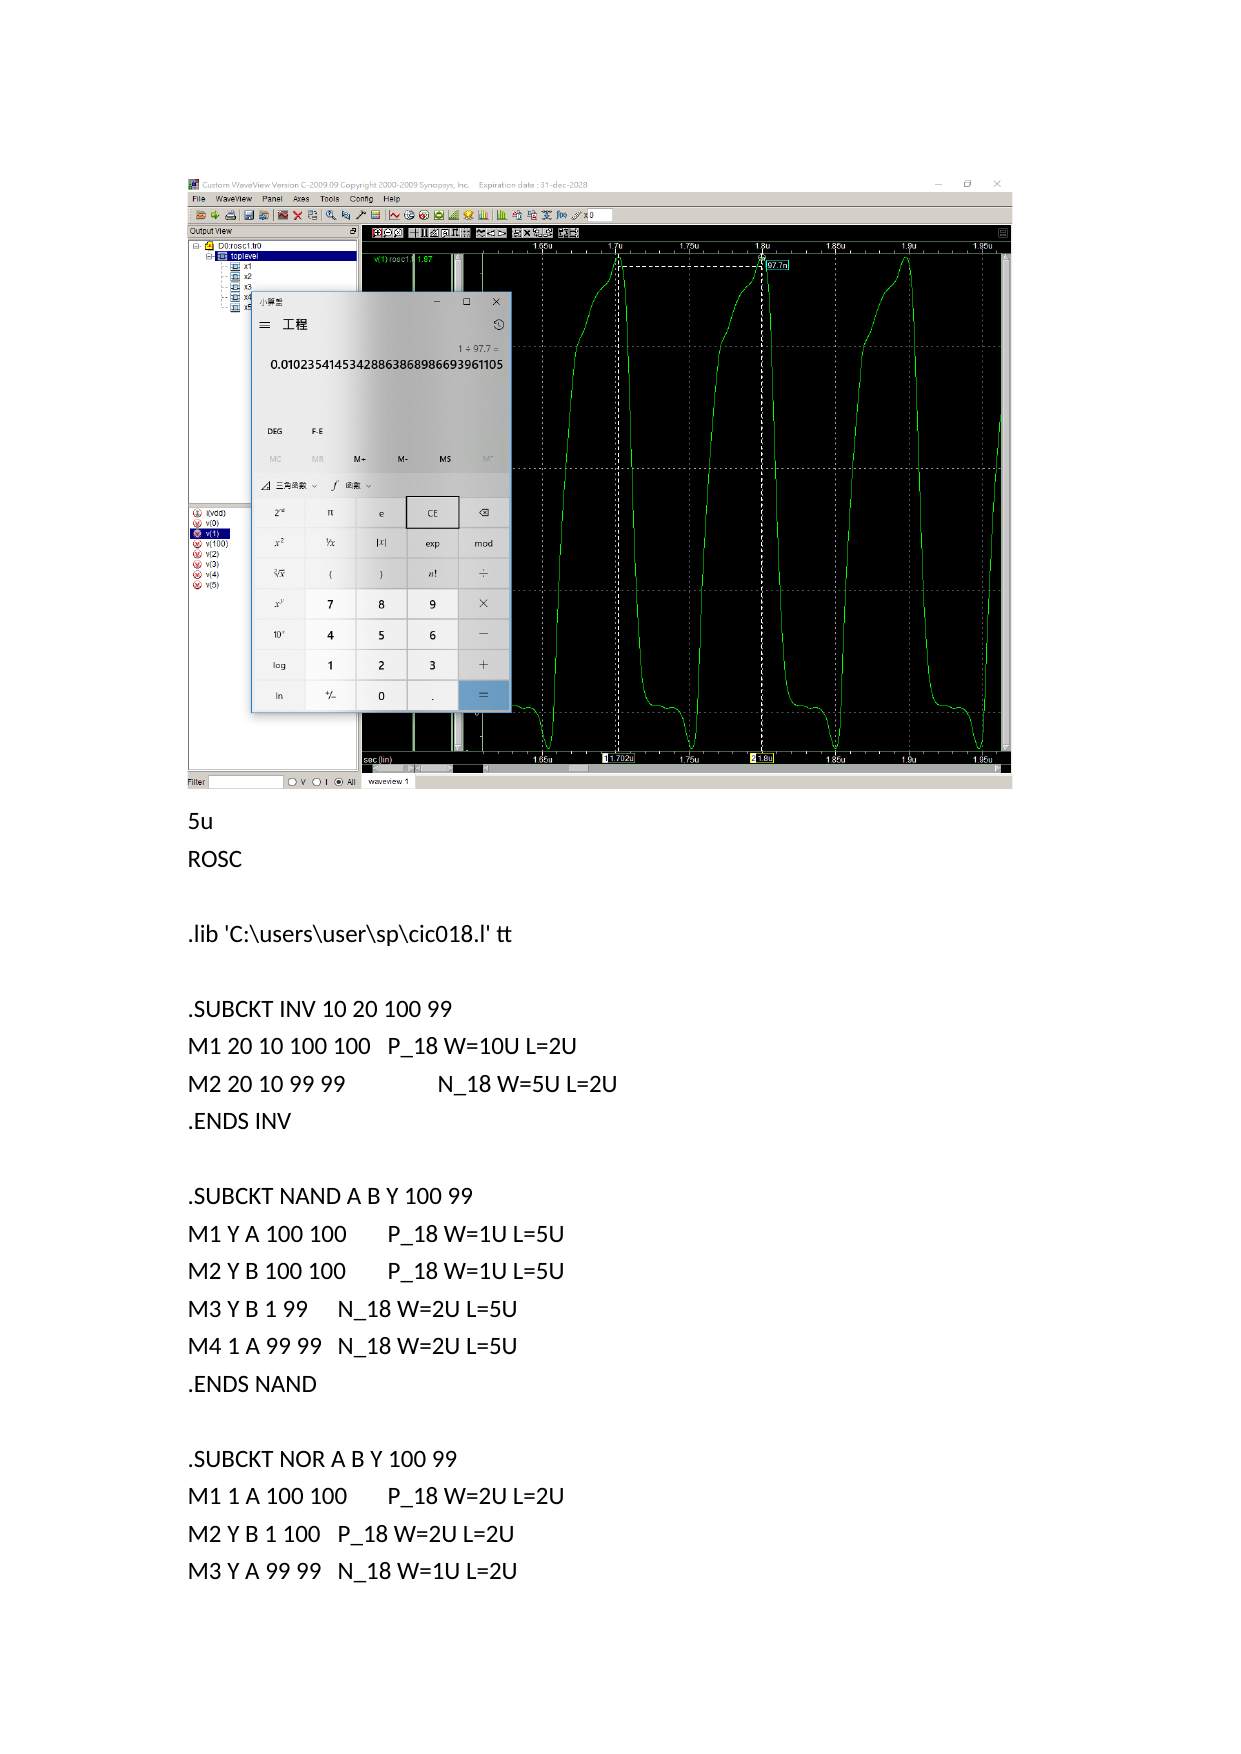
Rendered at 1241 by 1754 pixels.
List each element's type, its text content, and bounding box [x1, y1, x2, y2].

text 5u [187, 802, 1053, 839]
text .ENDS INV [187, 1102, 1053, 1139]
text .lib 'C:\users\user\sp\cic018.l' tt [187, 914, 1053, 952]
text M2 20 10 99 99 N_18 W=5U L=2U [187, 1064, 1053, 1102]
text M3 Y B 1 99 N_18 W=2U L=5U [187, 1289, 1053, 1327]
text M2 Y B 1 100 P_18 W=2U L=2U [187, 1514, 1053, 1552]
text M3 Y A 99 99 N_18 W=1U L=2U [187, 1552, 1053, 1589]
text .SUBCKT NAND A B Y 100 99 [187, 1177, 1053, 1214]
text .ENDS NAND [187, 1364, 1053, 1402]
text M1 1 A 100 100 P_18 W=2U L=2U [187, 1477, 1053, 1514]
picture [187, 177, 1013, 789]
text .SUBCKT INV 10 20 100 99 [187, 989, 1053, 1027]
text M4 1 A 99 99 N_18 W=2U L=5U [187, 1327, 1053, 1364]
text M2 Y B 100 100 P_18 W=1U L=5U [187, 1252, 1053, 1289]
text .SUBCKT NOR A B Y 100 99 [187, 1439, 1053, 1477]
text M1 20 10 100 100 P_18 W=10U L=2U [187, 1027, 1053, 1064]
text M1 Y A 100 100 P_18 W=1U L=5U [187, 1214, 1053, 1252]
text ROSC [187, 839, 1053, 877]
